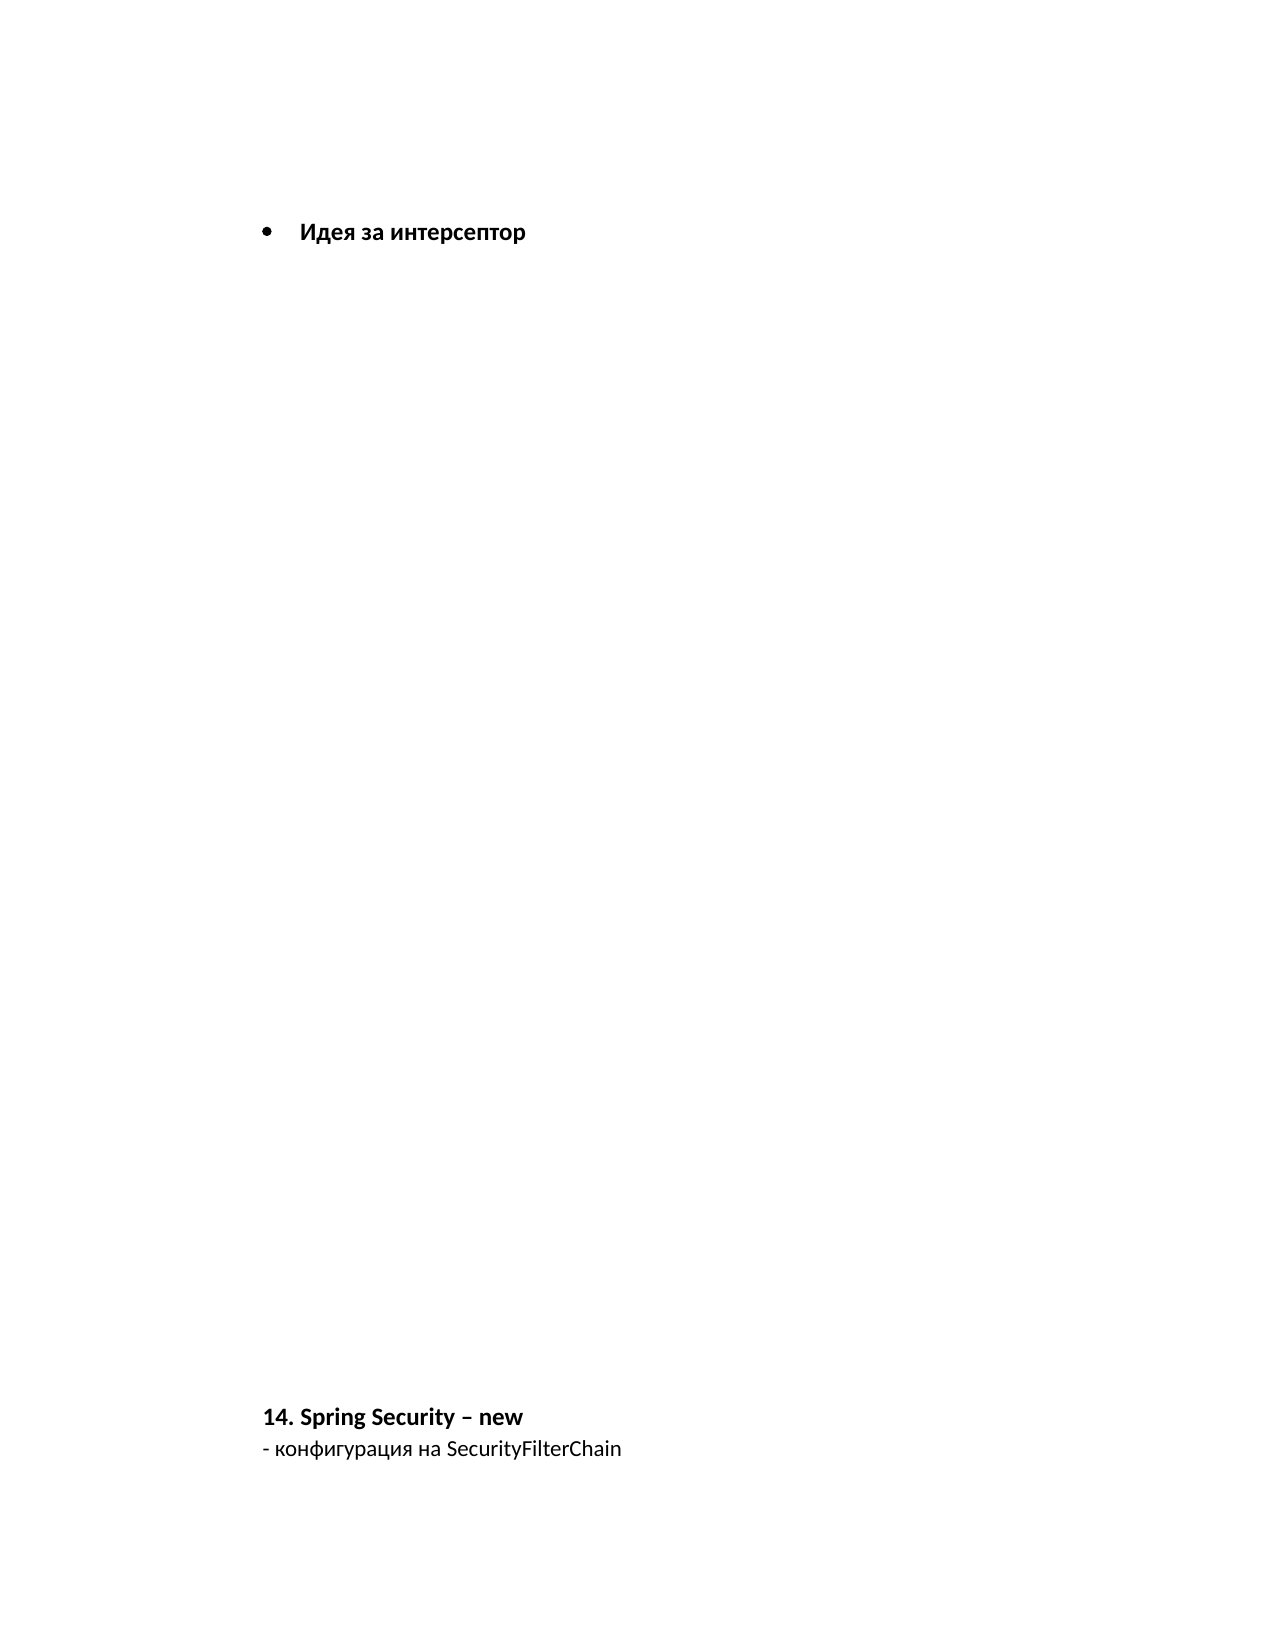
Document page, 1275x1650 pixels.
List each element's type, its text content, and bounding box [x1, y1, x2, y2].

list Идея за интерсептор [262, 216, 1125, 246]
list 14. Spring Security – new [262, 1401, 1125, 1431]
list - конфигурация на SecurityFilterChain [262, 1434, 1125, 1462]
